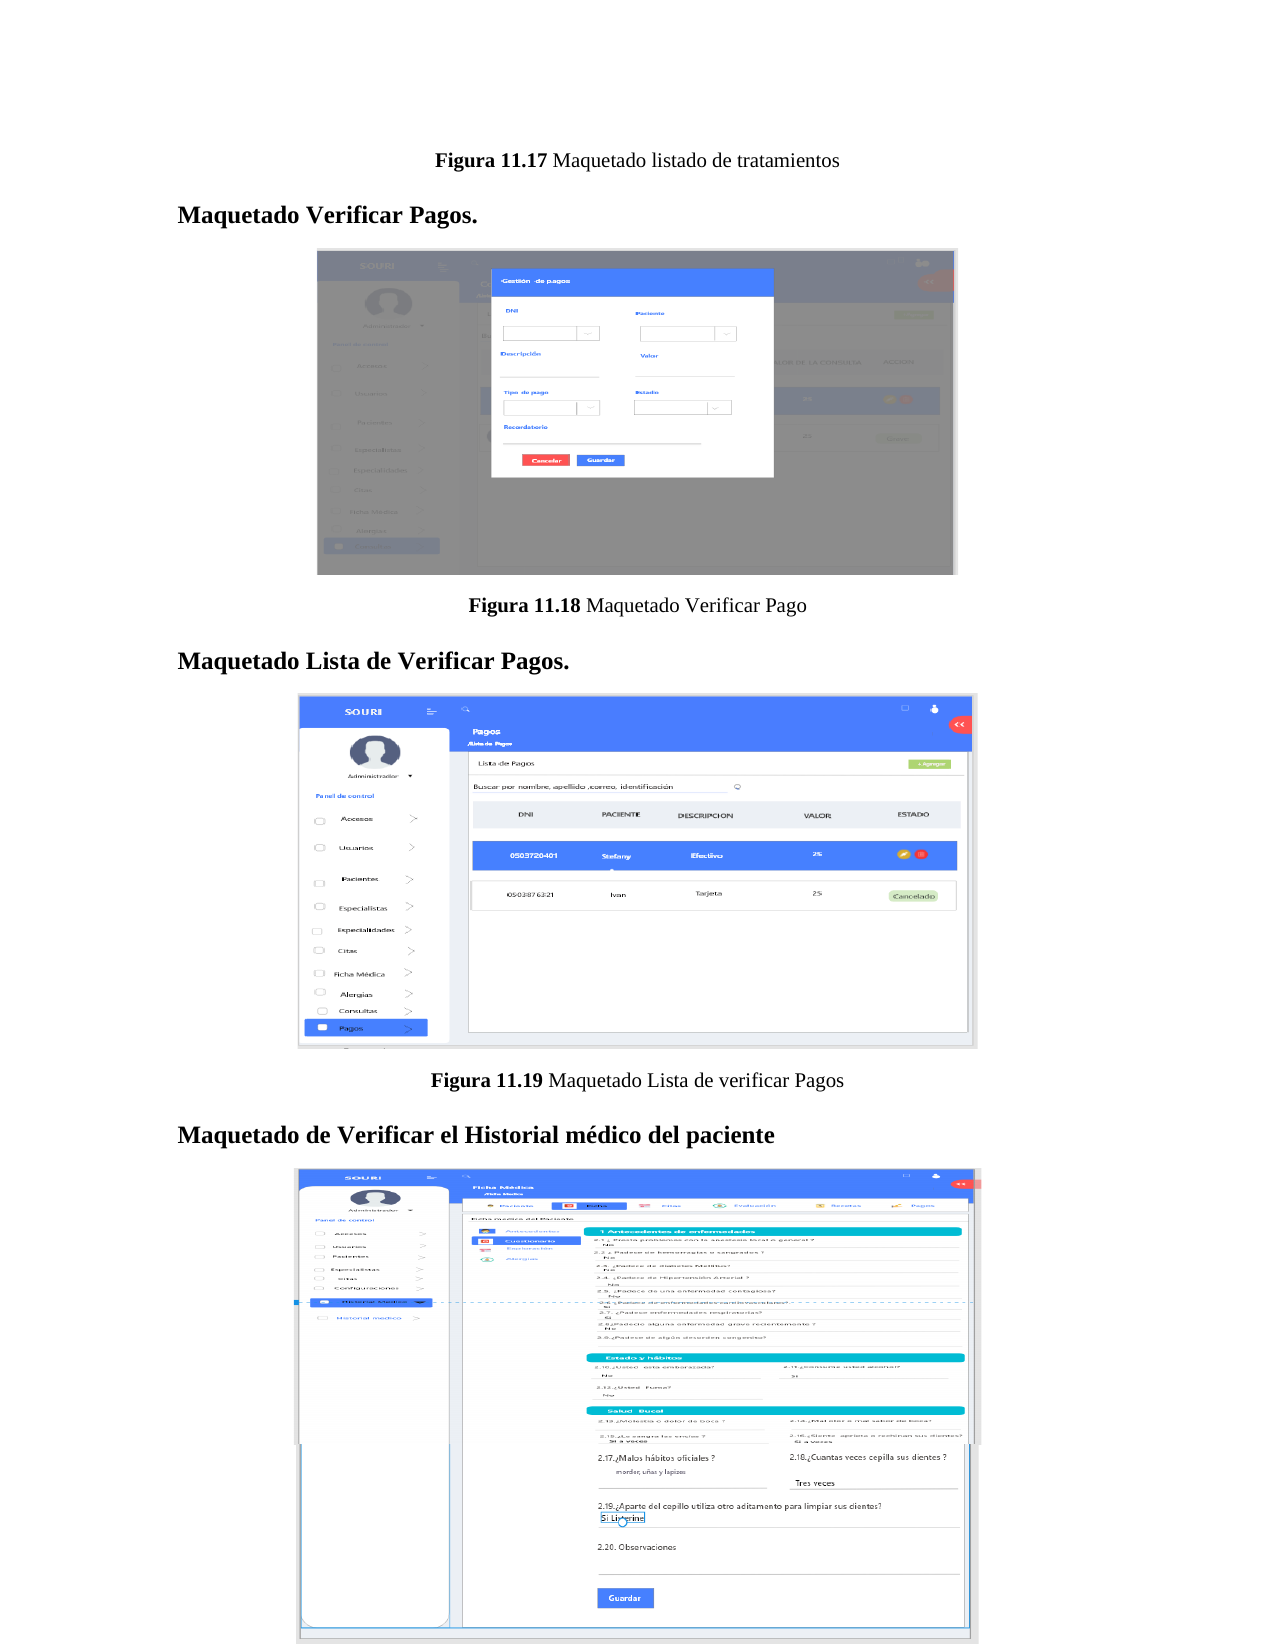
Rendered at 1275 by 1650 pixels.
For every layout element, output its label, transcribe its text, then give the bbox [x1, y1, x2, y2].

text Figura 11.18 Maquetado Verificar Pago [177, 593, 1098, 617]
text Maquetado de Verificar el Historial médico del paciente [177, 1120, 1098, 1149]
picture [316, 248, 959, 575]
text Maquetado Lista de Verificar Pagos. [177, 646, 1098, 675]
text Maquetado Verificar Pagos. [177, 200, 1098, 229]
text Figura 11.19 Maquetado Lista de verificar Pagos [177, 1068, 1098, 1092]
text Figura 11.17 Maquetado listado de tratamientos [177, 148, 1098, 172]
picture [297, 693, 978, 1049]
picture [293, 1168, 982, 1644]
